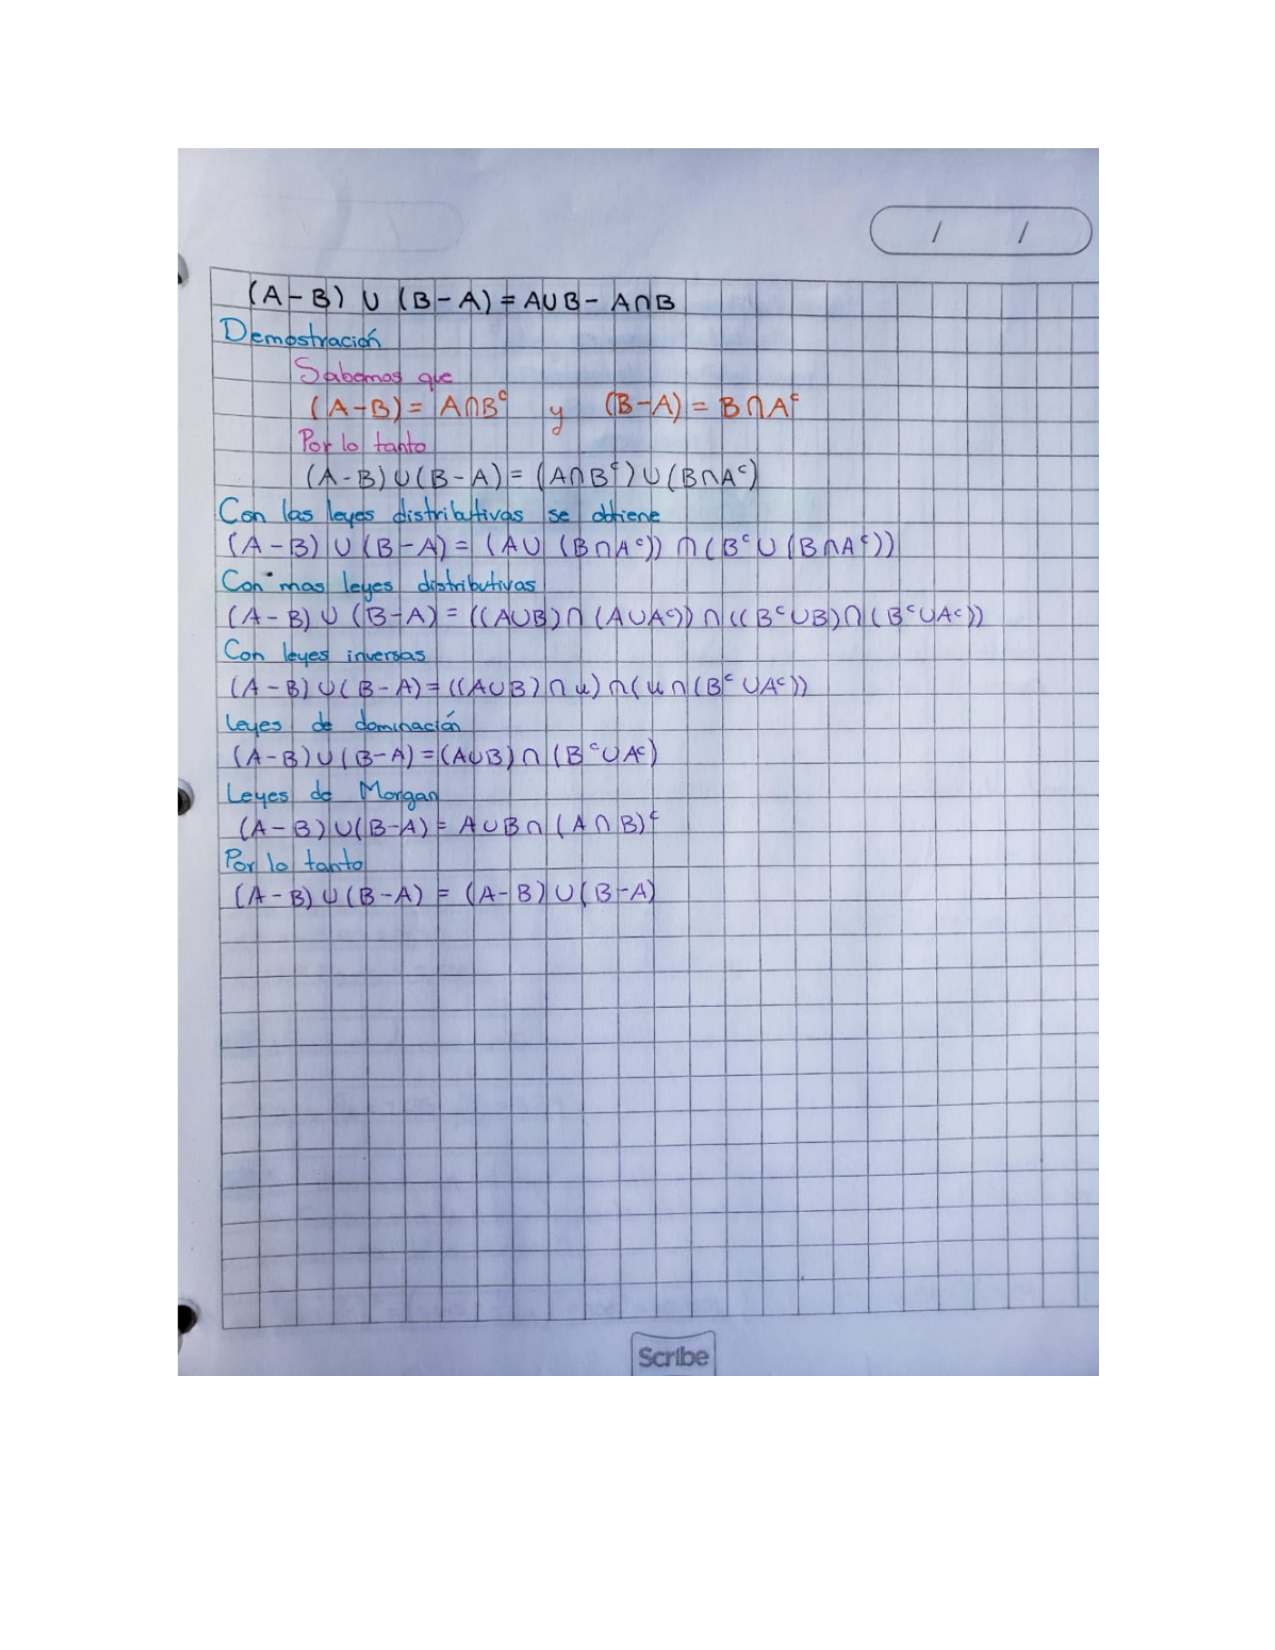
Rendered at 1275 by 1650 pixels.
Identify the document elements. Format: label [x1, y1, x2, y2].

picture [178, 149, 1099, 1375]
